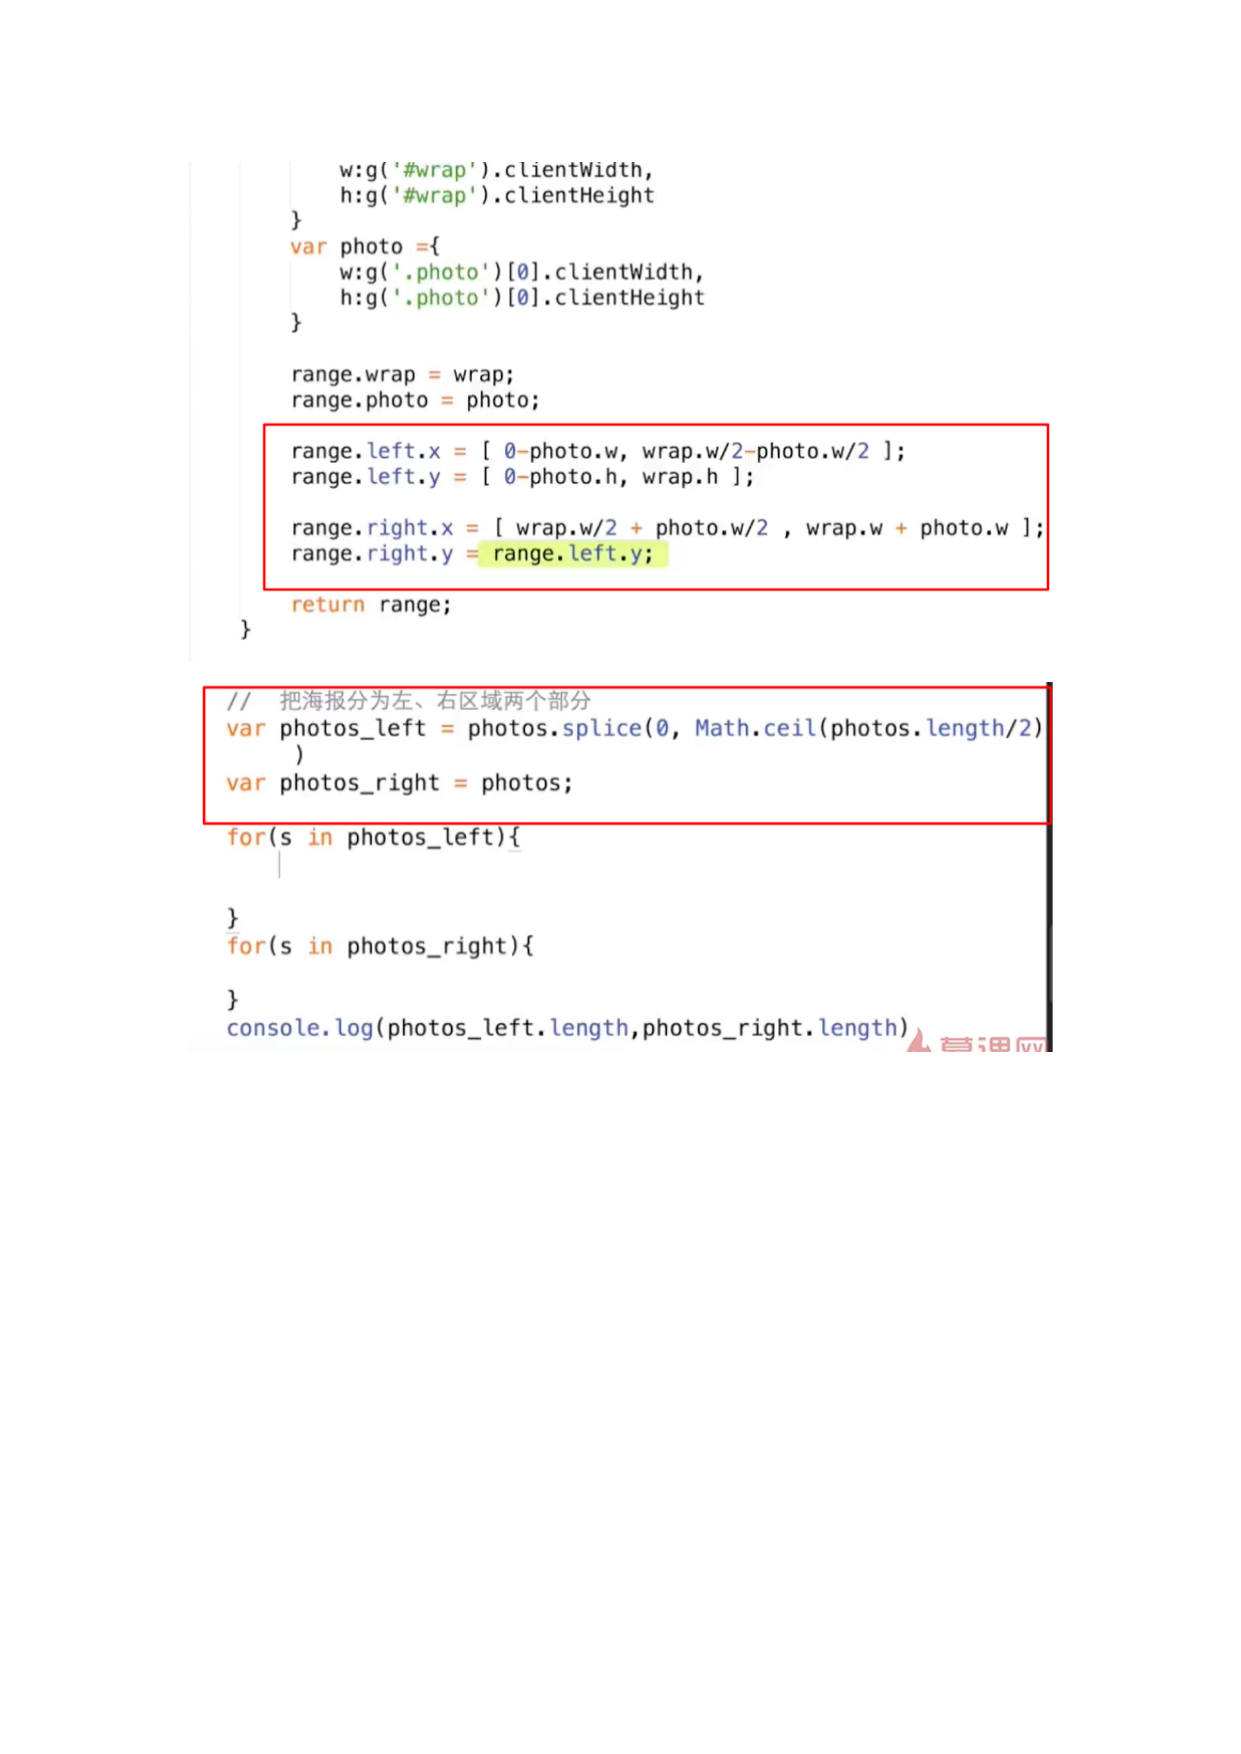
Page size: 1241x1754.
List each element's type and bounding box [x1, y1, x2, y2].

picture [187, 682, 1053, 1052]
picture [187, 162, 1053, 662]
